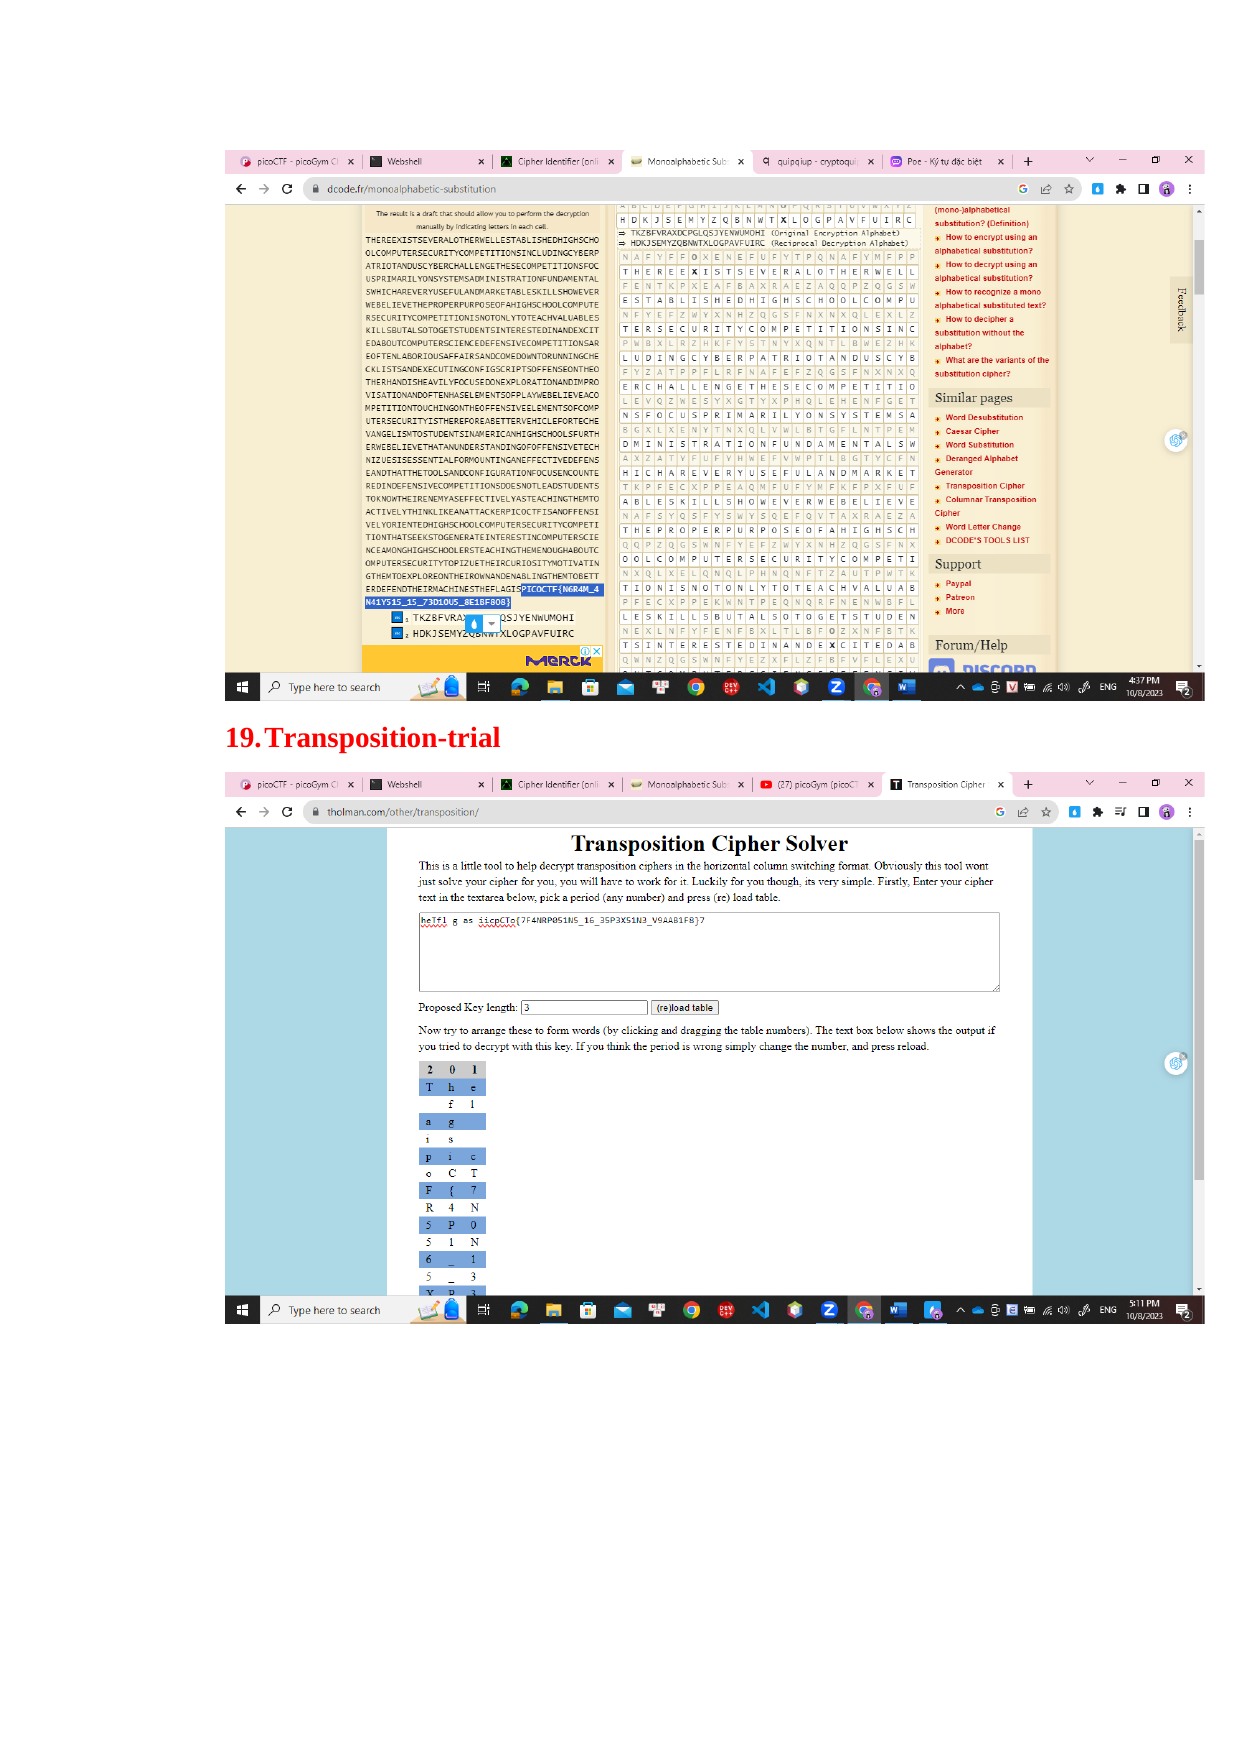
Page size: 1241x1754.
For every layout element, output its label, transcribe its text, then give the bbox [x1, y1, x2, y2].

picture [225, 150, 1205, 701]
picture [225, 772, 1205, 1324]
list Transposition-trial [225, 720, 1053, 753]
